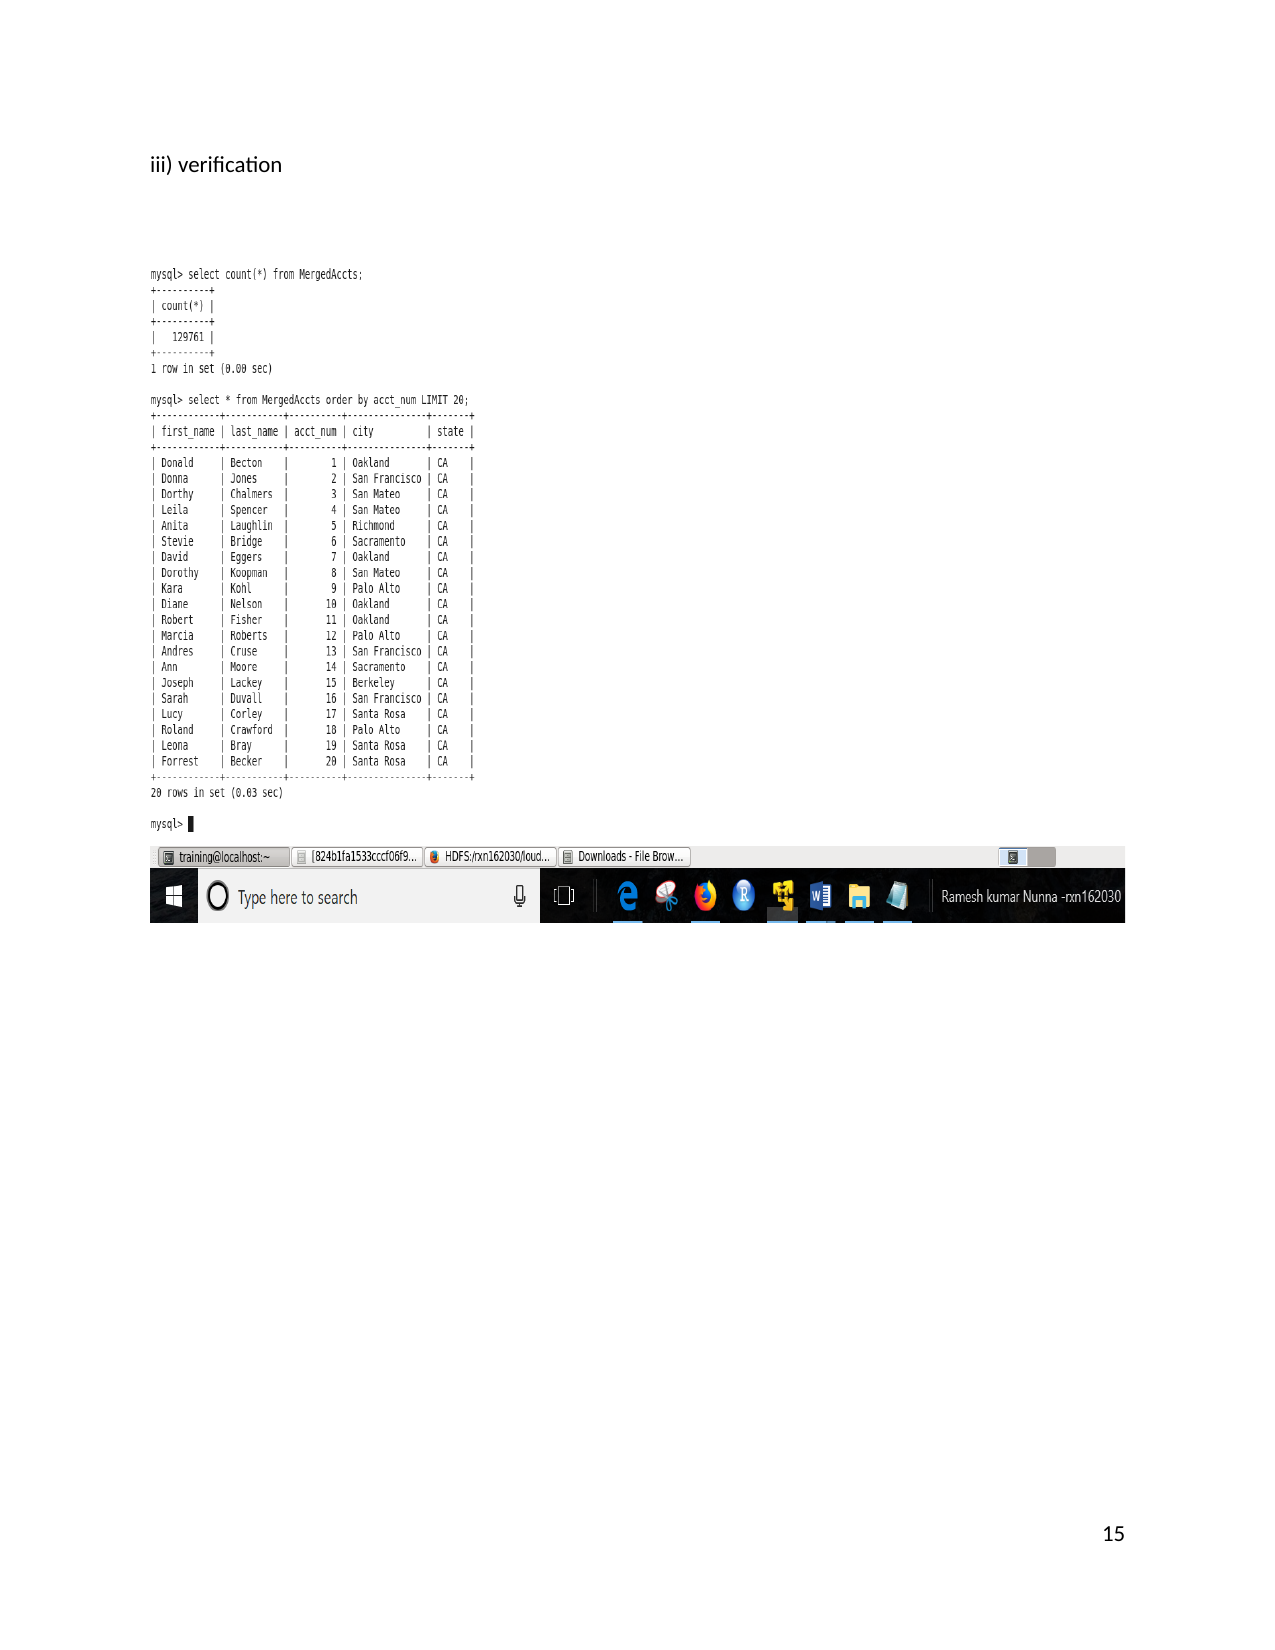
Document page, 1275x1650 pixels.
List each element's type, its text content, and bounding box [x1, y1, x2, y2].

text iii) verification [150, 150, 1125, 178]
picture [150, 256, 1125, 923]
